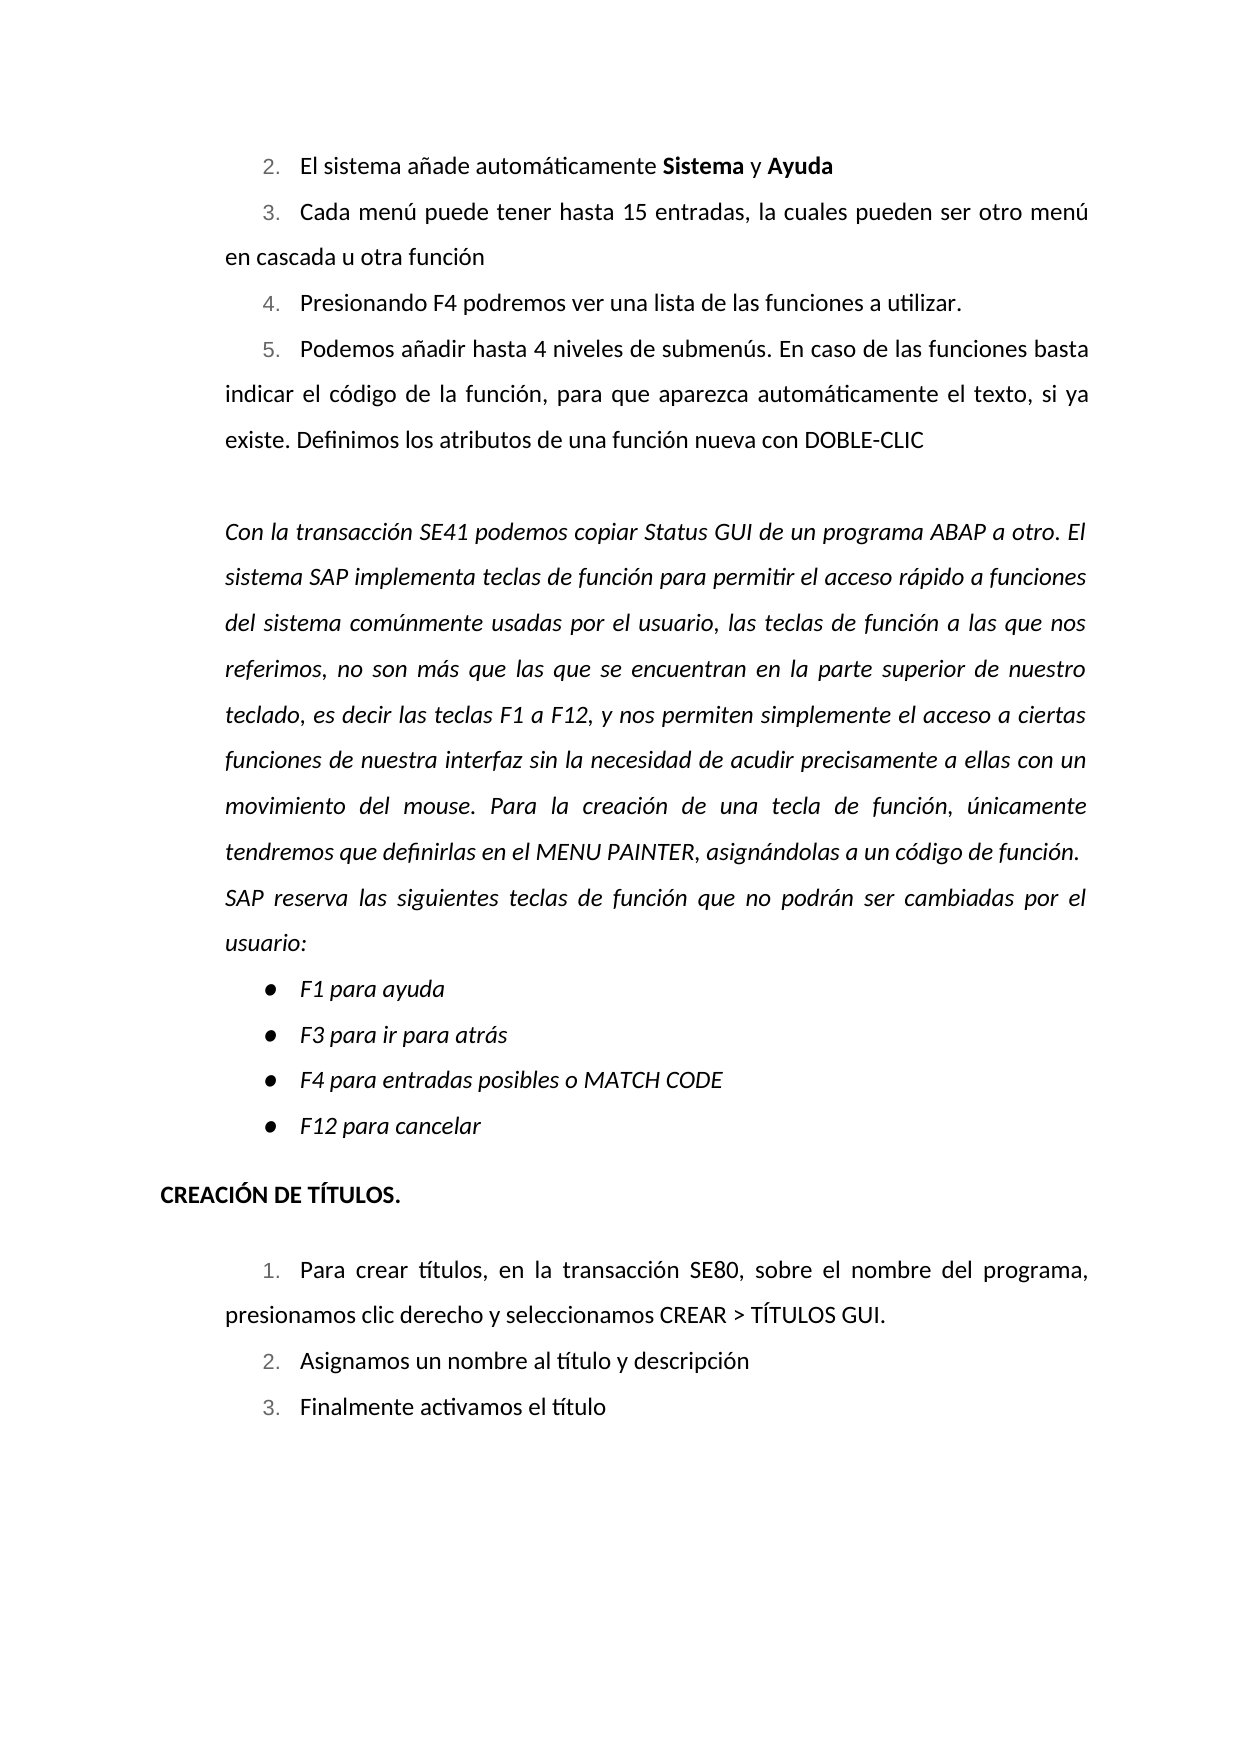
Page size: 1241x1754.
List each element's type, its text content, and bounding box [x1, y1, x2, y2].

list Finalmente activamos el título [225, 1391, 1090, 1421]
title CREACIÓN DE TÍTULOS. [160, 1179, 1080, 1209]
list Presionando F4 podremos ver una lista de las funciones a utilizar. [225, 287, 1090, 318]
list Asignamos un nombre al título y descripción [225, 1345, 1090, 1376]
list F4 para entradas posibles o MATCH CODE [262, 1064, 1090, 1095]
list El sistema añade automáticamente Sistema y Ayuda [225, 150, 1090, 181]
list Para crear títulos, en la transacción SE80, sobre el nombre del programa, presionamos clic derecho y seleccionamos CREAR > TÍTULOS GUI. [225, 1254, 1090, 1330]
list F3 para ir para atrás [262, 1019, 1090, 1049]
list Cada menú puede tener hasta 15 entradas, la cuales pueden ser otro menú en cascada u otra función [225, 196, 1090, 272]
list F1 para ayuda [262, 973, 1090, 1004]
text Con la transacción SE41 podemos copiar Status GUI de un programa ABAP a otro. El sistema SAP implementa teclas de función para permitir el acceso rápido a funciones del sistema comúnmente usadas por el usuario, las teclas de función a las que nos referimos, no son más que las que se encuentran en la parte superior de nuestro teclado, es decir las teclas F1 a F12, y nos permiten simplemente el acceso a ciertas funciones de nuestra interfaz sin la necesidad de acudir precisamente a ellas con un movimiento del mouse. Para la creación de una tecla de función, únicamente tendremos que definirlas en el MENU PAINTER, asignándolas a un código de función. [225, 516, 1090, 866]
list F12 para cancelar [262, 1110, 1090, 1141]
text SAP reserva las siguientes teclas de función que no podrán ser cambiadas por el usuario: [225, 882, 1090, 958]
list Podemos añadir hasta 4 niveles de submenús. En caso de las funciones basta indicar el código de la función, para que aparezca automáticamente el texto, si ya existe. Definimos los atributos de una función nueva con DOBLE-CLIC [225, 333, 1090, 455]
